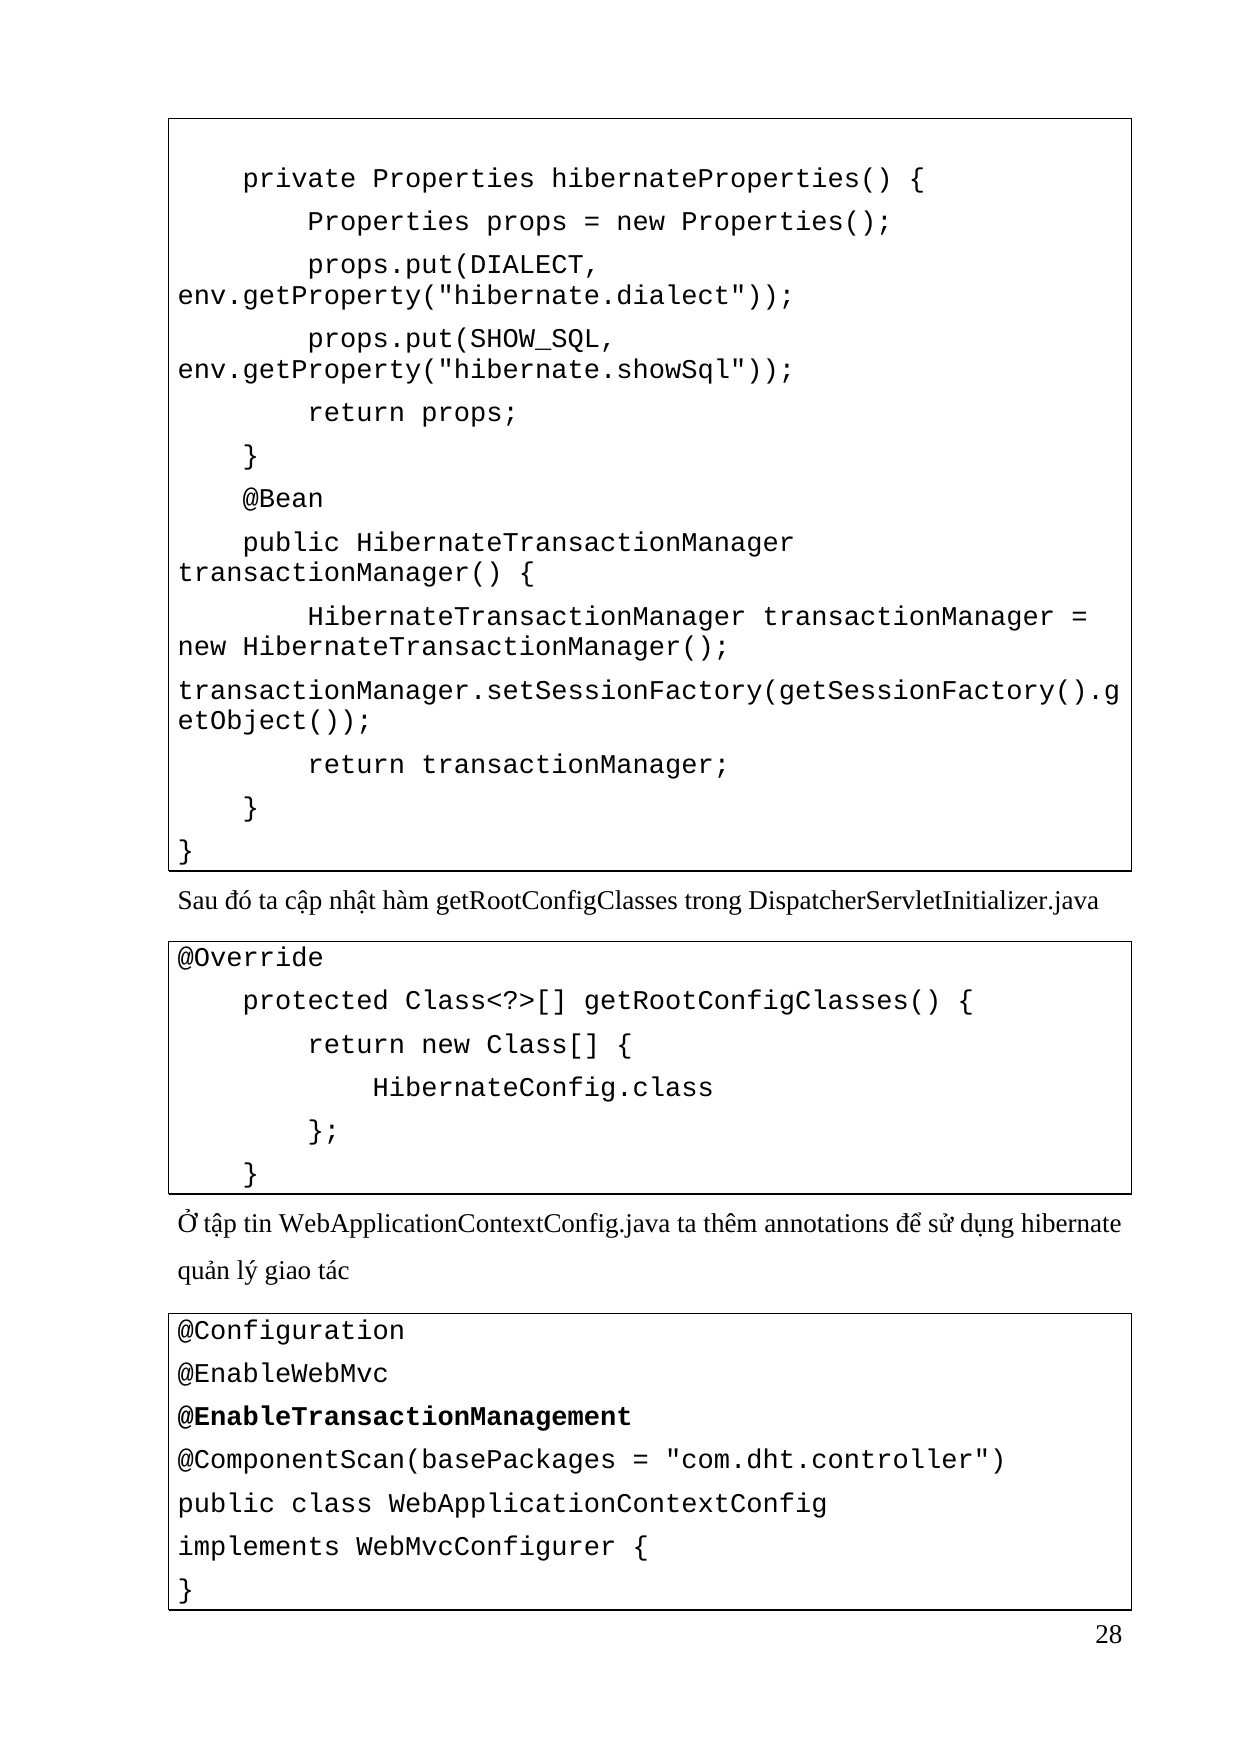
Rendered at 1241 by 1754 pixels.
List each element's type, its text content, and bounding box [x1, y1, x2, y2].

text HibernateTransactionManager transactionManager = new HibernateTransactionManager(); [169, 599, 1131, 664]
text @Configuration [169, 1314, 1131, 1347]
text @ComponentScan(basePackages = "com.dht.controller") [169, 1443, 1131, 1477]
text @Override [169, 942, 1131, 975]
text } [169, 834, 1131, 870]
text @EnableWebMvc [169, 1357, 1131, 1390]
text } [169, 1157, 1131, 1193]
text props.put(DIALECT, env.getProperty("hibernate.dialect")); [169, 248, 1131, 312]
text }; [169, 1114, 1131, 1148]
text @EnableTransactionManagement [169, 1400, 1131, 1434]
text transactionManager.setSessionFactory(getSessionFactory().getObject()); [169, 673, 1131, 738]
text implements WebMvcConfigurer { [169, 1529, 1131, 1563]
text return new Class[] { [169, 1027, 1131, 1061]
text props.put(SHOW_SQL, env.getProperty("hibernate.showSql")); [169, 322, 1131, 386]
text HibernateConfig.class [169, 1071, 1131, 1104]
text Properties props = new Properties(); [169, 204, 1131, 238]
text @Bean [169, 482, 1131, 516]
text Sau đó ta cập nhật hàm getRootConfigClasses trong DispatcherServletInitializer.java [177, 884, 1122, 915]
text return props; [169, 396, 1131, 429]
text } [169, 791, 1131, 824]
text protected Class<?>[] getRootConfigClasses() { [169, 984, 1131, 1018]
text public HibernateTransactionManager transactionManager() { [169, 525, 1131, 590]
text private Properties hibernateProperties() { [169, 161, 1131, 195]
text } [169, 1573, 1131, 1609]
text } [169, 439, 1131, 473]
text Ở tập tin WebApplicationContextConfig.java ta thêm annotations để sử dụng hibernate quản lý giao tác [177, 1207, 1122, 1285]
text public class WebApplicationContextConfig [169, 1486, 1131, 1520]
text return transactionManager; [169, 747, 1131, 781]
